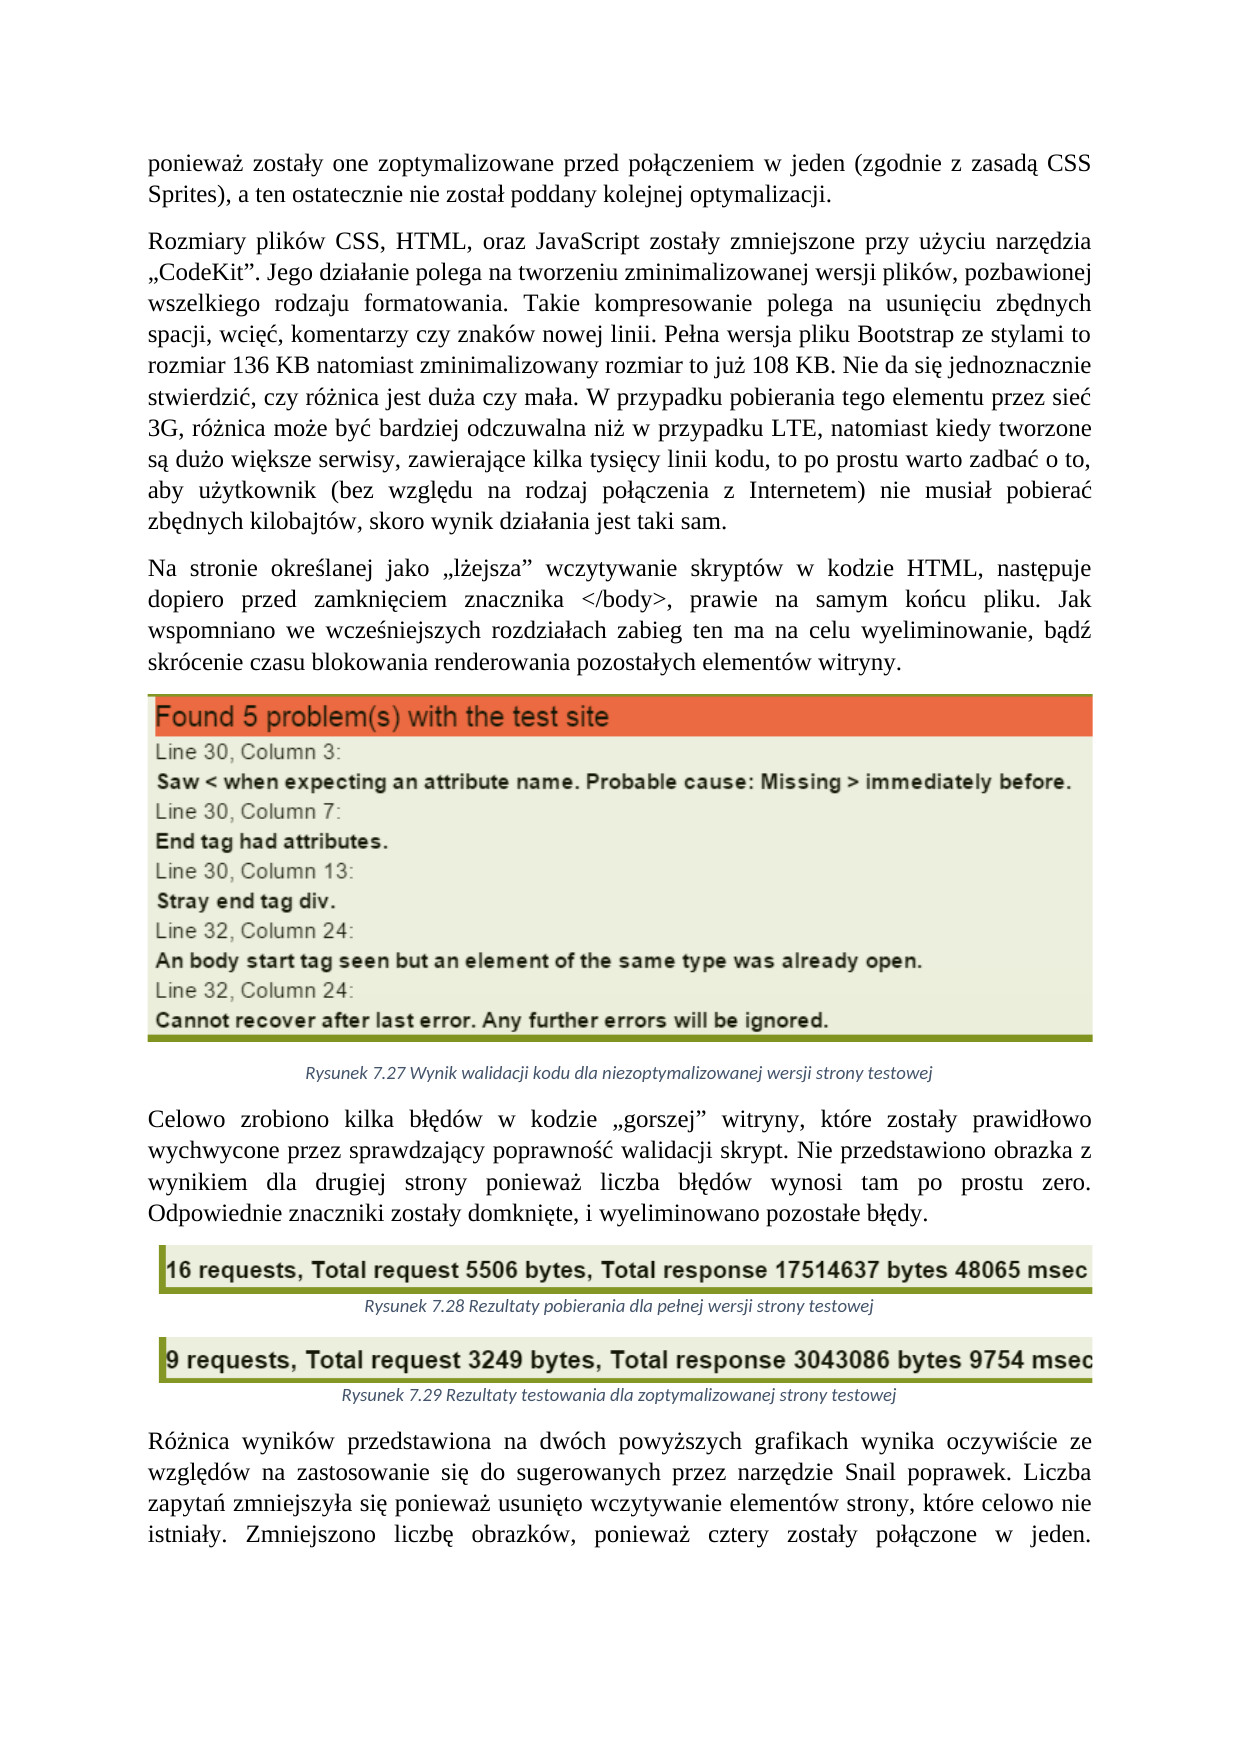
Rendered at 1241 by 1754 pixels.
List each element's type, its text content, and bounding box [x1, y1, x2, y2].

text Celowo zrobiono kilka błędów w kodzie „gorszej” witryny, które zostały prawidłowo wychwycone przez sprawdzający poprawność walidacji skrypt. Nie przedstawiono obrazka z wynikiem dla drugiej strony ponieważ liczba błędów wynosi tam po prostu zero. Odpowiednie znaczniki zostały domknięte, i wyeliminowano pozostałe błędy. [148, 1104, 1093, 1226]
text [148, 148, 1093, 207]
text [148, 1426, 1093, 1548]
picture [158, 1245, 1093, 1294]
picture [147, 694, 1093, 1042]
picture [158, 1337, 1093, 1383]
text Na stronie określanej jako „lżejsza” wczytywanie skryptów w kodzie HTML, następuje dopiero przed zamknięciem znacznika </body>, prawie na samym końcu pliku. Jak wspomniano we wcześniejszych rozdziałach zabieg ten ma na celu wyeliminowanie, bądź skrócenie czasu blokowania renderowania pozostałych elementów witryny. [148, 553, 1093, 675]
text Rozmiary plików CSS, HTML, oraz JavaScript zostały zmniejszone przy użyciu narzędzia „CodeKit”. Jego działanie polega na tworzeniu zminimalizowanej wersji plików, pozbawionej wszelkiego rodzaju formatowania. Takie kompresowanie polega na usunięciu zbędnych spacji, wcięć, komentarzy czy znaków nowej linii. Pełna wersja pliku Bootstrap ze stylami to rozmiar 136 KB natomiast zminimalizowany rozmiar to już 108 KB. Nie da się jednoznacznie stwierdzić, czy różnica jest duża czy mała. W przypadku pobierania tego elementu przez sieć 3G, różnica może być bardziej odczuwalna niż w przypadku LTE, natomiast kiedy tworzone są dużo większe serwisy, zawierające kilka tysięcy linii kodu, to po prostu warto zadbać o to, aby użytkownik (bez względu na rodzaj połączenia z Internetem) nie musiał pobierać zbędnych kilobajtów, skoro wynik działania jest taki sam. [148, 226, 1093, 534]
